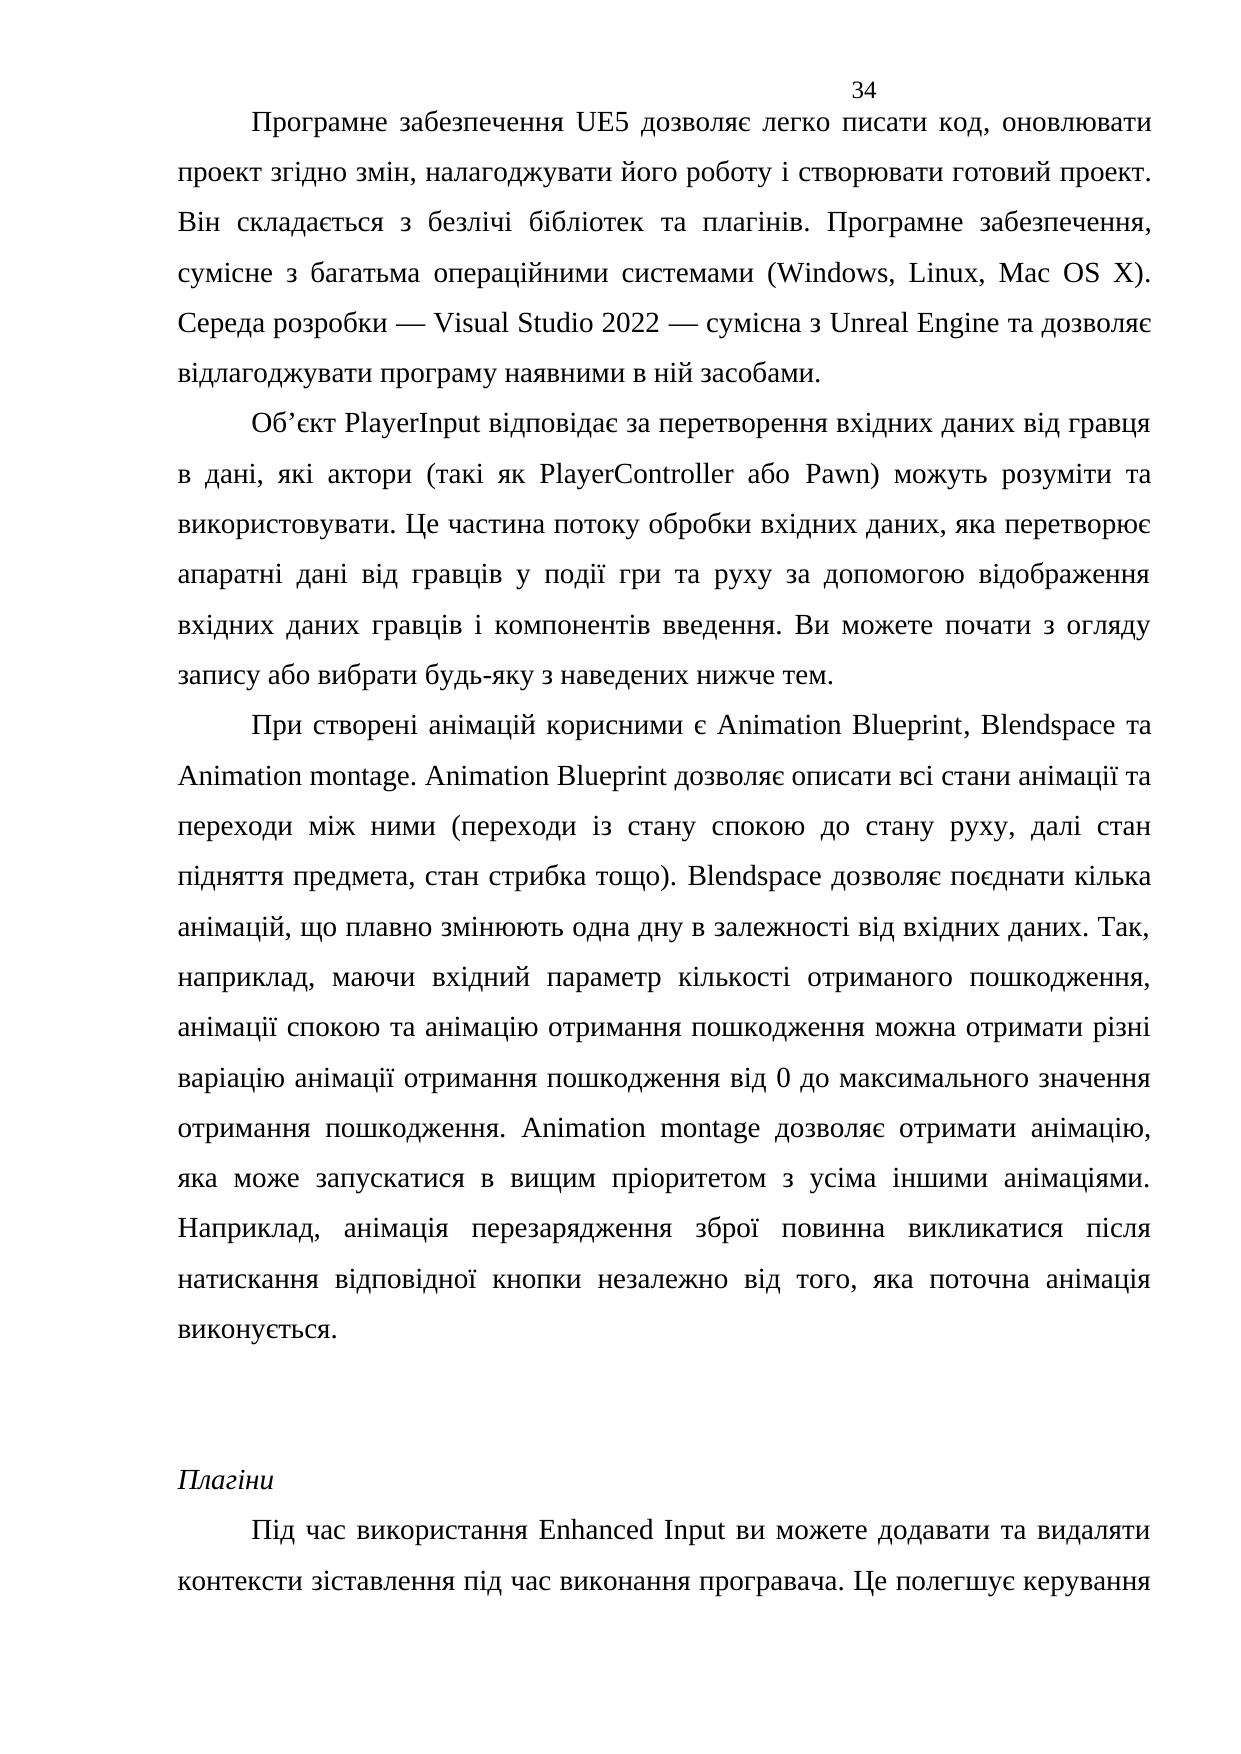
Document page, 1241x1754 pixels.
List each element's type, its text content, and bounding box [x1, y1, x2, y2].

text Об’єкт PlayerInput відповідає за перетворення вхідних даних від гравця в дані, які актори (такі як PlayerController або Pawn) можуть розуміти та використовувати. Це частина потоку обробки вхідних даних, яка перетворює апаратні дані від гравців у події гри та руху за допомогою відображення вхідних даних гравців і компонентів введення. Ви можете почати з огляду запису або вибрати будь-яку з наведених нижче тем. [177, 406, 1152, 691]
text Плагіни [177, 1462, 1152, 1496]
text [177, 1512, 1152, 1596]
text Програмне забезпечення UE5 дозволяє легко писати код, оновлювати проект згідно змін, налагоджувати його роботу і створювати готовий проект. Він складається з безлічі бібліотек та плагінів. Програмне забезпечення, сумісне з багатьма операційними системами (Windows, Linux, Mac OS X). Середа розробки — Visual Studio 2022 — сумісна з Unreal Engine та дозволяє відлагоджувати програму наявними в ній засобами. [177, 104, 1152, 389]
text При створені анімацій корисними є Animation Blueprint, Blendspace та Animation montage. Animation Blueprint дозволяє описати всі стани анімації та переходи між ними (переходи із стану спокою до стану руху, далі стан підняття предмета, стан стрибка тощо). Blendspace дозволяє поєднати кілька анімацій, що плавно змінюють одна дну в залежності від вхідних даних. Так, наприклад, маючи вхідний параметр кількості отриманого пошкодження, анімації спокою та анімацію отримання пошкодження можна отримати різні варіацію анімації отримання пошкодження від 0 до максимального значення отримання пошкодження. Animation montage дозволяє отримати анімацію, яка може запускатися в вищим пріоритетом з усіма іншими анімаціями. Наприклад, анімація перезарядження зброї повинна викликатися після натискання відповідної кнопки незалежно від того, яка поточна анімація виконується. [177, 707, 1152, 1345]
